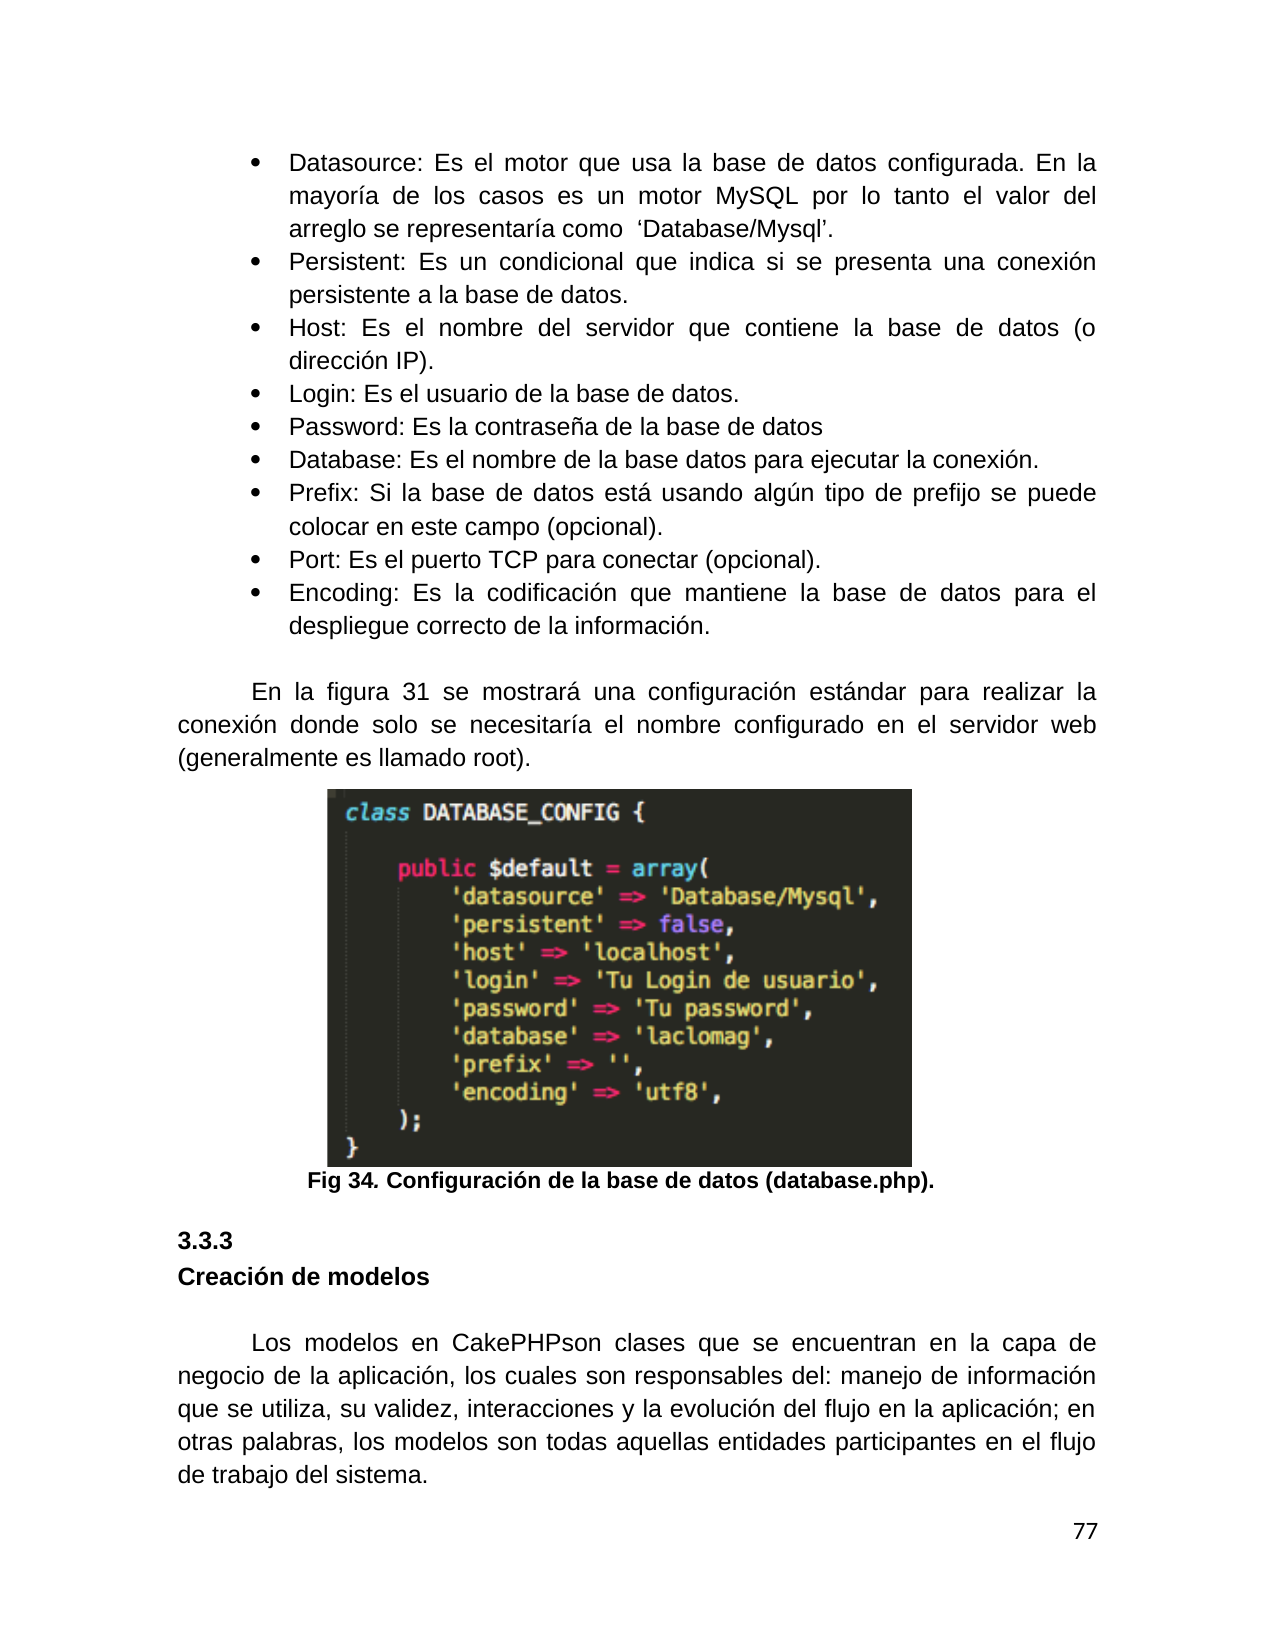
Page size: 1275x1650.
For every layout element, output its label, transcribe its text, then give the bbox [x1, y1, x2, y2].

list Password: Es la contraseña de la base de datos [251, 412, 1098, 441]
list Database: Es el nombre de la base datos para ejecutar la conexión. [251, 445, 1098, 474]
list Prefix: Si la base de datos está usando algún tipo de prefijo se puede colocar en este campo (opcional). [251, 478, 1098, 540]
picture [327, 789, 912, 1167]
subtitle 3.3.3 Creación de modelos [177, 1226, 1098, 1290]
list Encoding: Es la codificación que mantiene la base de datos para el despliegue correcto de la información. [251, 578, 1098, 639]
list Host: Es el nombre del servidor que contiene la base de datos (o dirección IP). [251, 313, 1098, 375]
list Persistent: Es un condicional que indica si se presenta una conexión persistente a la base de datos. [251, 247, 1098, 309]
text En la figura 31 se mostrará una configuración estándar para realizar la conexión donde solo se necesitaría el nombre configurado en el servidor web (generalmente es llamado root). [177, 677, 1098, 772]
list Port: Es el puerto TCP para conectar (opcional). [251, 544, 1098, 573]
list Login: Es el usuario de la base de datos. [251, 379, 1098, 408]
list Datasource: Es el motor que usa la base de datos configurada. En la mayoría de los casos es un motor MySQL por lo tanto el valor del arreglo se representaría como ‘Database/Mysql’. [251, 148, 1098, 242]
list Los modelos en CakePHPson clases que se encuentran en la capa de negocio de la aplicación, los cuales son responsables del: manejo de información que se utiliza, su validez, interacciones y la evolución del flujo en la aplicación; en otras palabras, los modelos son todas aquellas entidades participantes en el flujo de trabajo del sistema. [177, 1328, 1098, 1488]
